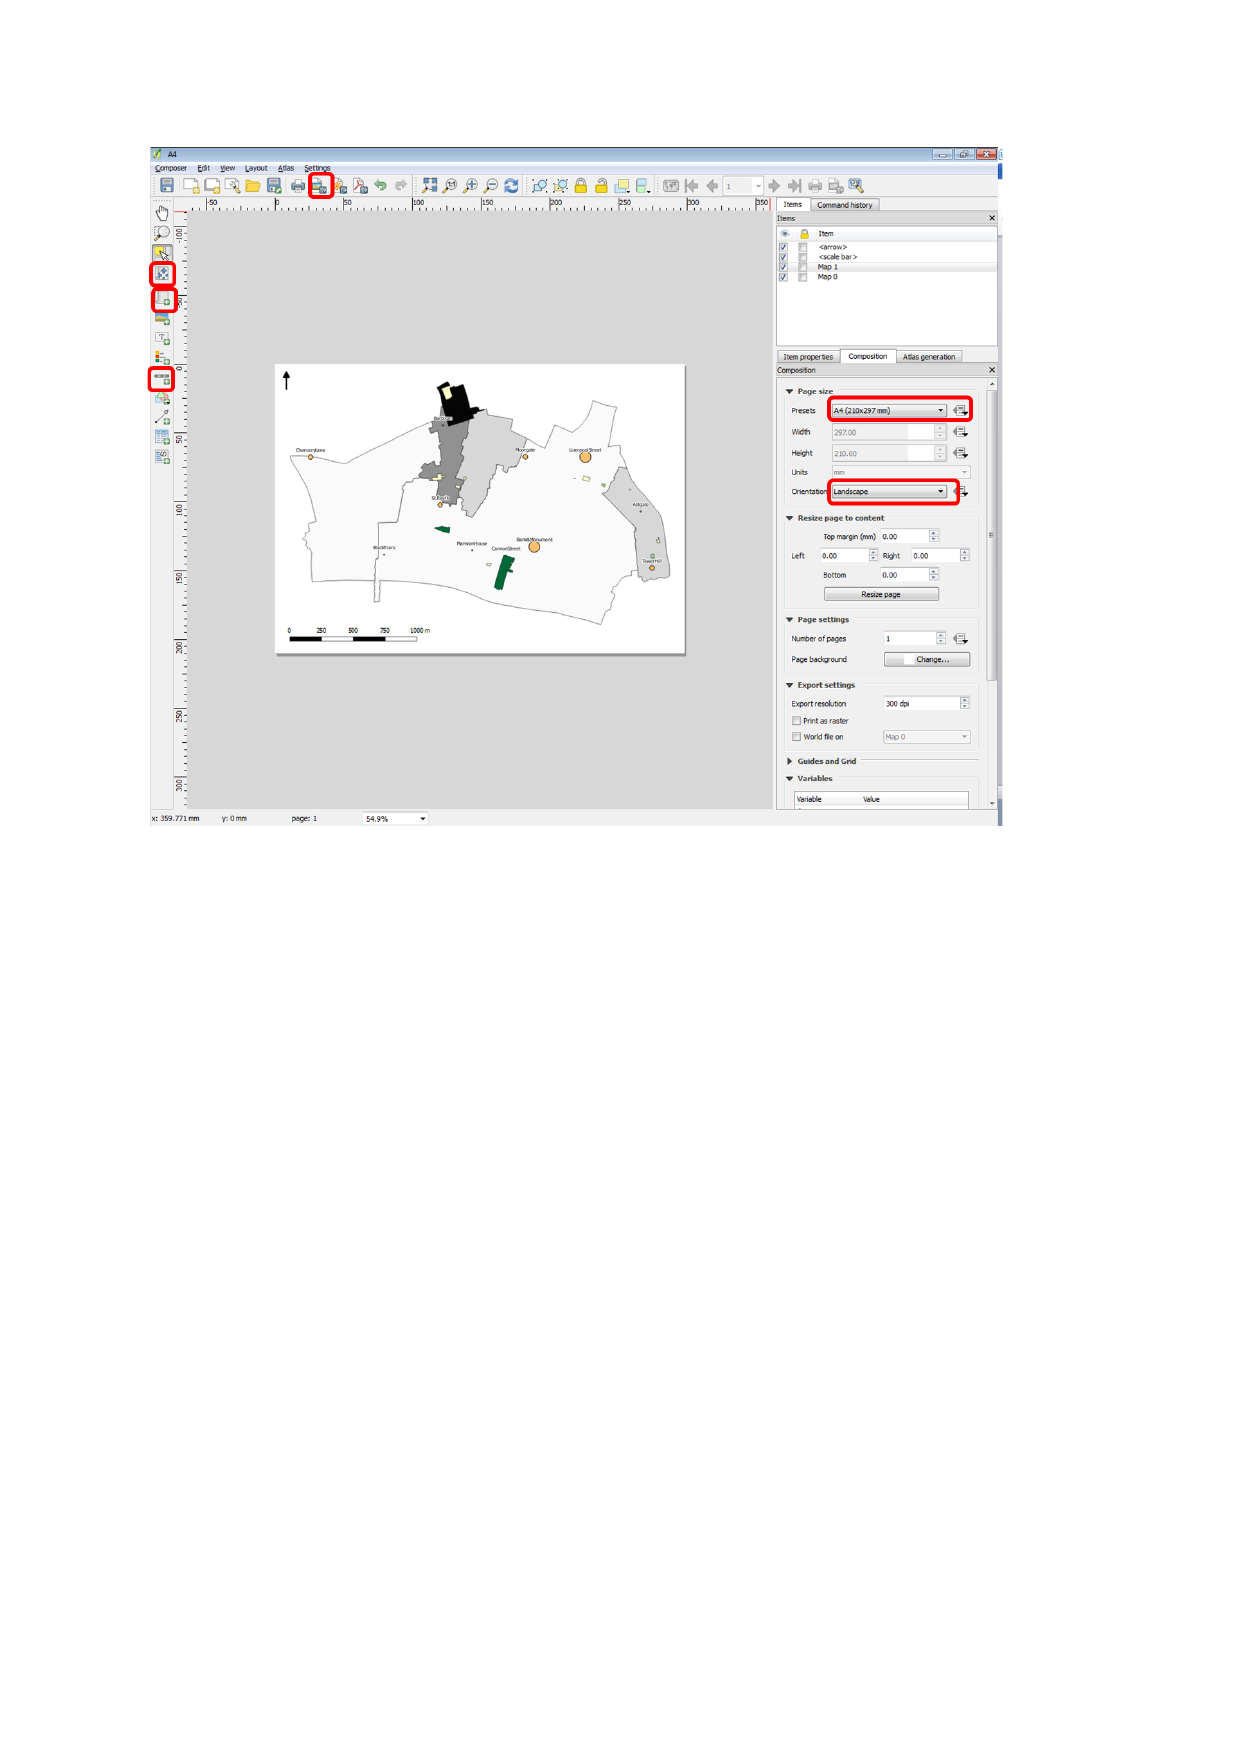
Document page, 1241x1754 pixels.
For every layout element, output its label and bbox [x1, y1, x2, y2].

picture [147, 147, 1003, 826]
